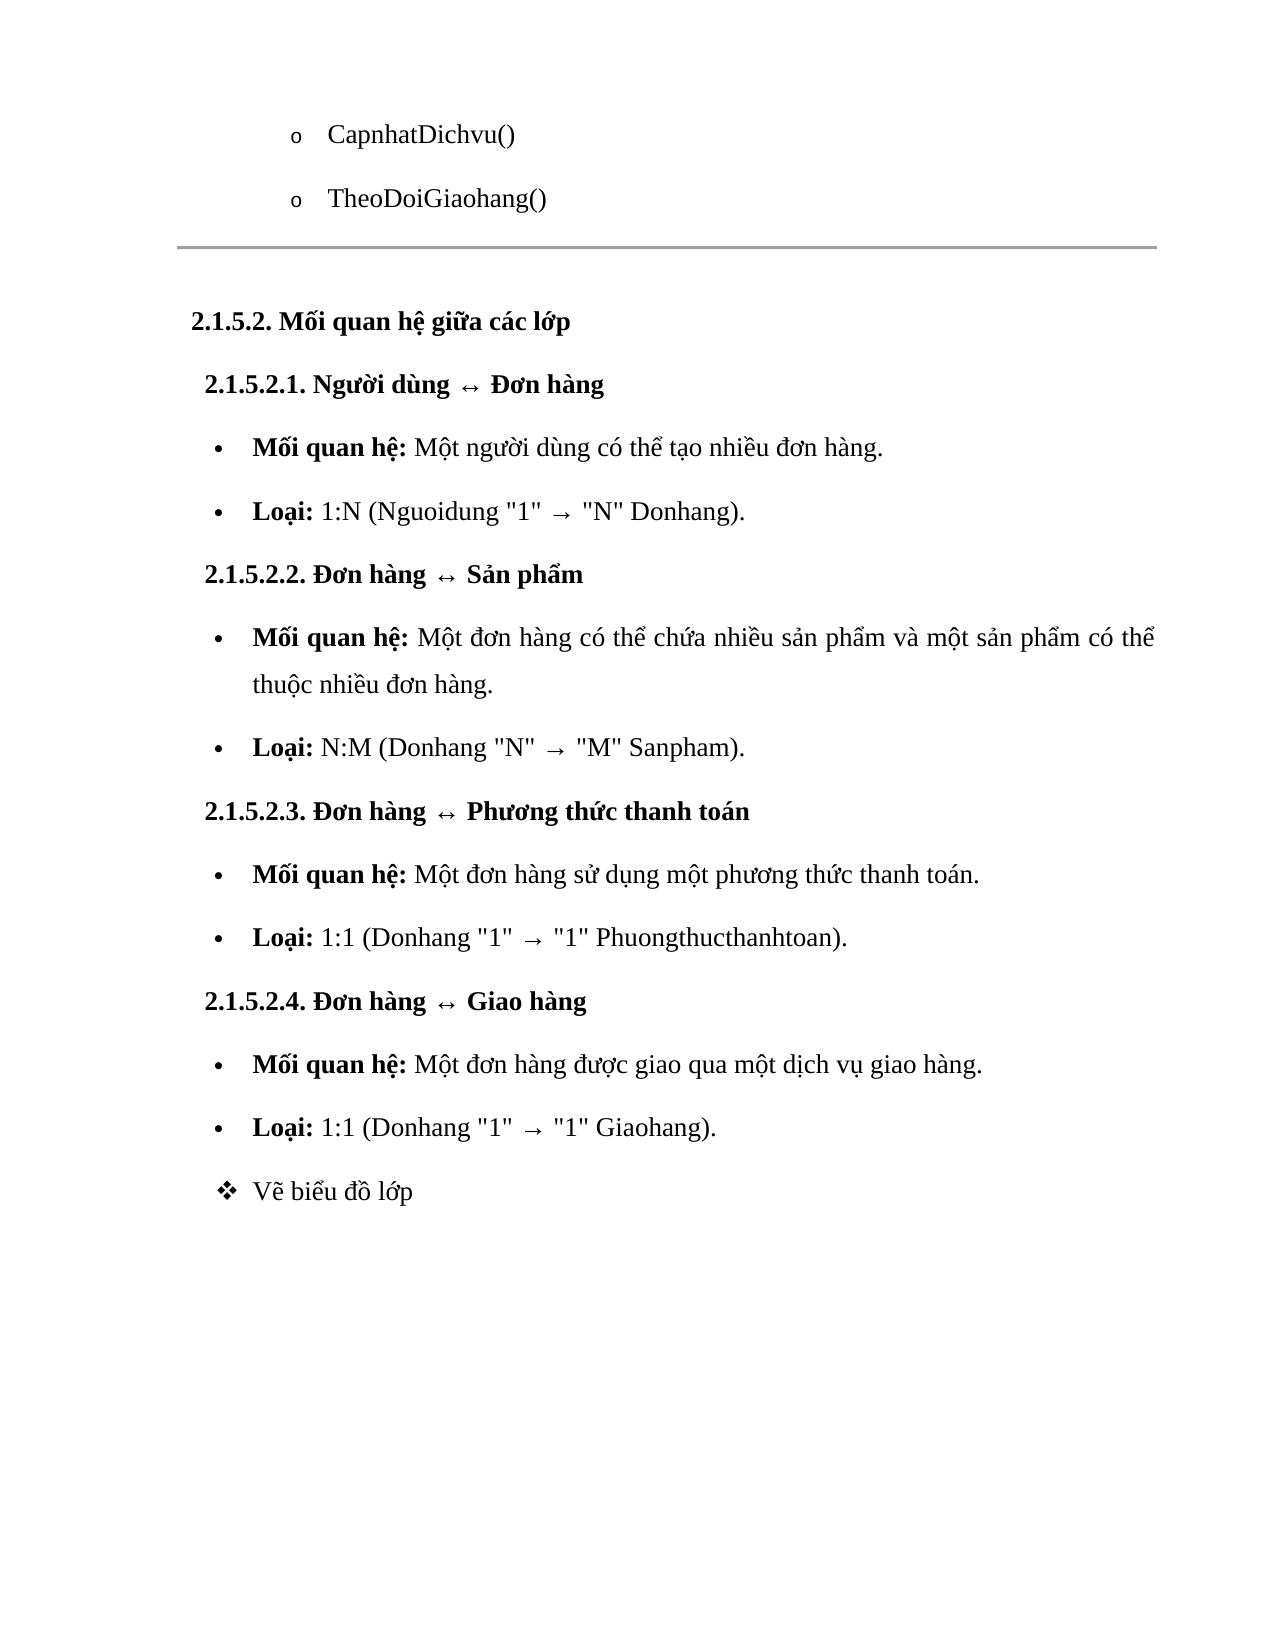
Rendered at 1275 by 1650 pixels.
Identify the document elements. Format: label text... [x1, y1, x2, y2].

list Loại: 1:N (Nguoidung "1" → "N" Donhang). [215, 495, 1157, 526]
text 2.1.5.2.1. Người dùng ↔ Đơn hàng [177, 368, 1157, 399]
list TheoDoiGiaohang() [290, 182, 1157, 214]
list Mối quan hệ: Một đơn hàng sử dụng một phương thức thanh toán. [215, 858, 1157, 889]
text 2.1.5.2.4. Đơn hàng ↔ Giao hàng [177, 985, 1157, 1016]
text 2.1.5.2.3. Đơn hàng ↔ Phương thức thanh toán [177, 795, 1157, 826]
list Mối quan hệ: Một đơn hàng có thể chứa nhiều sản phẩm và một sản phẩm có thể thuộc nhiều đơn hàng. [215, 621, 1157, 699]
list Vẽ biểu đồ lớp [215, 1175, 1157, 1206]
list Mối quan hệ: Một người dùng có thể tạo nhiều đơn hàng. [215, 431, 1157, 462]
list Loại: 1:1 (Donhang "1" → "1" Giaohang). [215, 1111, 1157, 1142]
list Loại: 1:1 (Donhang "1" → "1" Phuongthucthanhtoan). [215, 921, 1157, 952]
text 2.1.5.2.2. Đơn hàng ↔ Sản phẩm [177, 558, 1157, 589]
list CapnhatDichvu() [290, 118, 1157, 150]
text 2.1.5.2. Mối quan hệ giữa các lớp [177, 305, 1157, 336]
list Loại: N:M (Donhang "N" → "M" Sanpham). [215, 731, 1157, 762]
list Mối quan hệ: Một đơn hàng được giao qua một dịch vụ giao hàng. [215, 1048, 1157, 1079]
